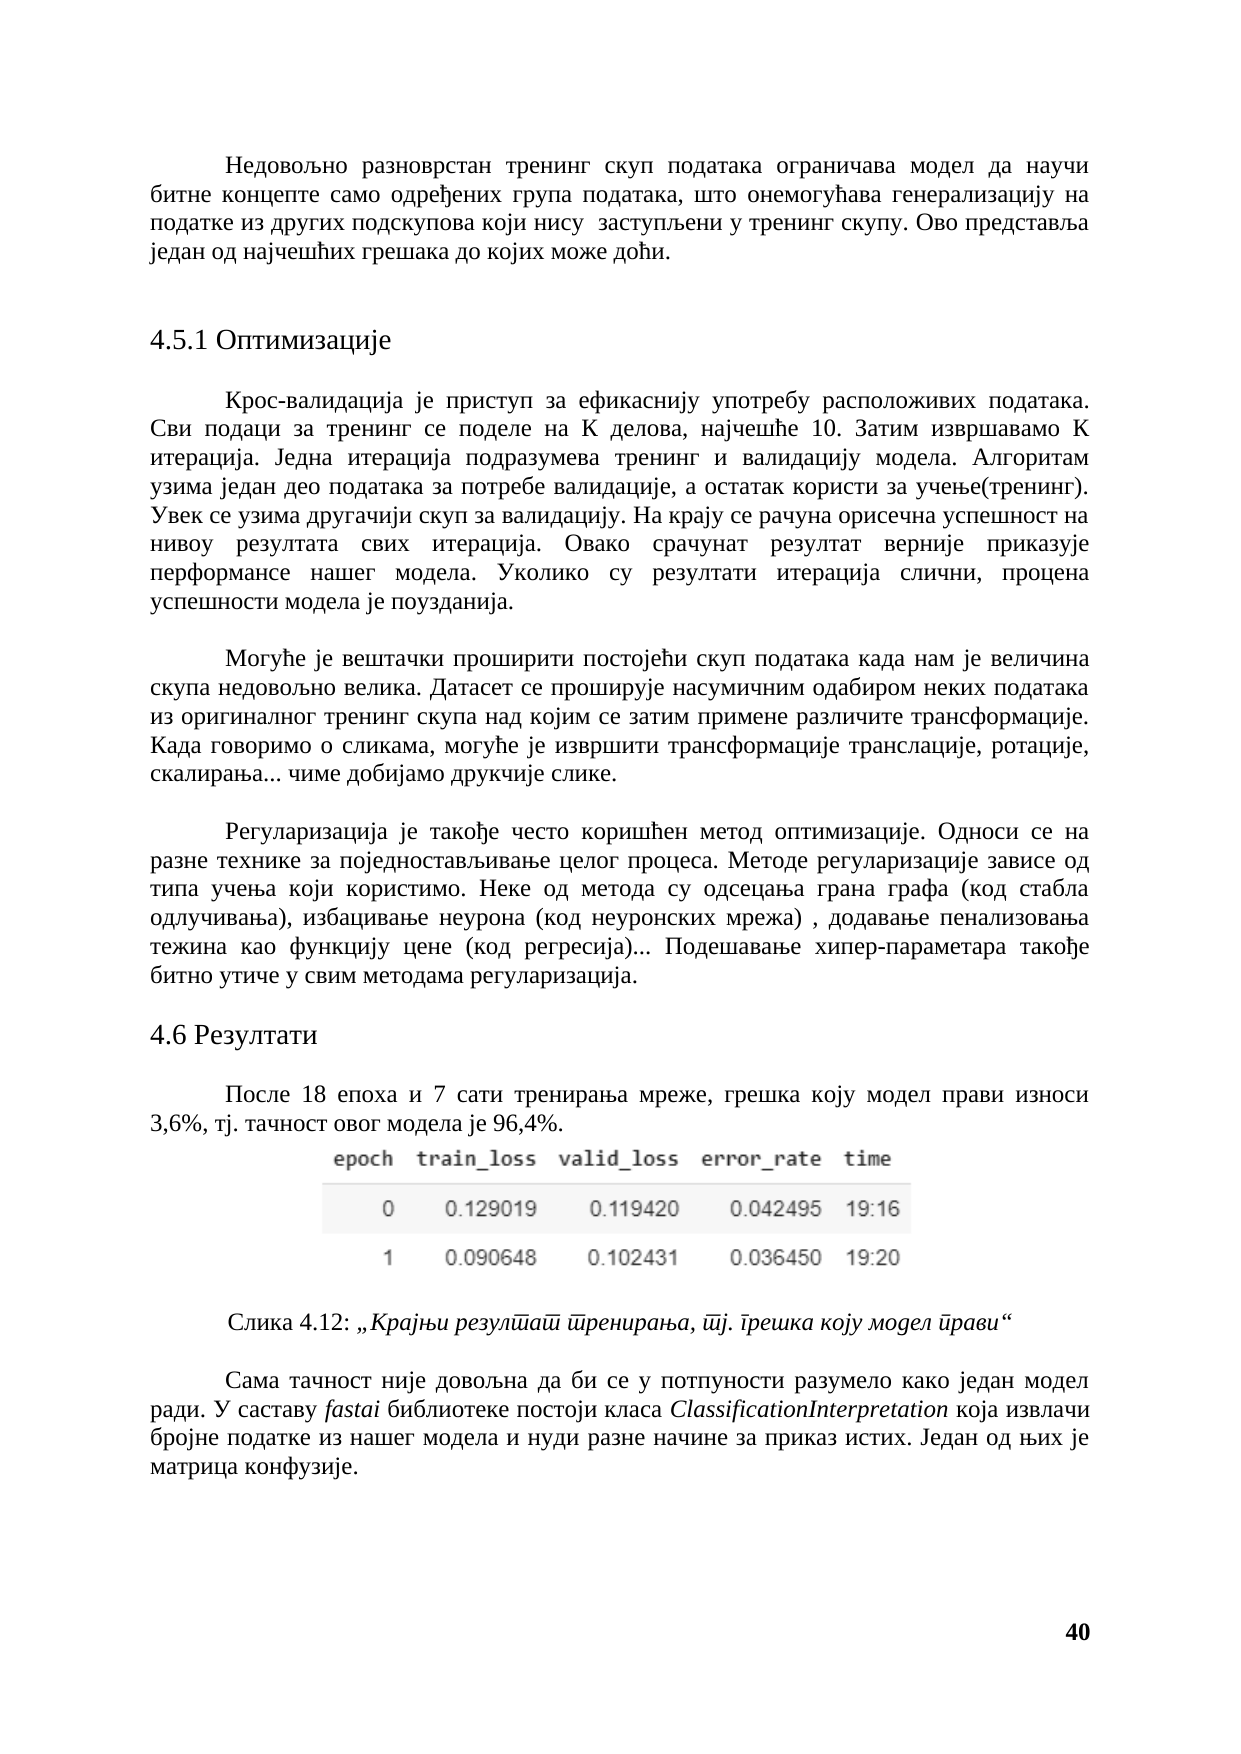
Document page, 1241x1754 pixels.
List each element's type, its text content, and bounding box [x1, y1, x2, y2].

text Могуће је вештачки проширити постојећи скуп података када нам је величина скупа недовољно велика. Датасет се проширује насумичним одабиром неких података из оригиналног тренинг скупа над којим се затим примене различите трансформације. Када говоримо о сликама, могуће је извршити трансформације транслације, ротације, скалирања... чиме добијамо друкчије слике. [150, 643, 1090, 787]
text Регуларизација је такође често коришћен метод оптимизације. Односи се на разне технике за поједностављивање целог процеса. Методе регуларизације зависе од типа учења који користимо. Неке од метода су одсецања грана графа (код стабла одлучивања), избацивање неурона (код неуронских мрежа) , додавање пенализовања тежина као функцију цене (код регресија)... Подешавање хипер-параметара такође битно утиче у свим методама регуларизација. [150, 816, 1090, 988]
text Недовољно разноврстан тренинг скуп података ограничава модел да научи битне концепте само одређених група података, што онемогућава генерализацију на податке из других подскупова који нису заступљени у тренинг скупу. Ово представља један од најчешћих грешака до којих може доћи. [150, 150, 1090, 265]
text 4.6 Резултати [150, 1017, 1090, 1051]
text После 18 епоха и 7 сати тренирања мреже, грешка коју модел прави износи 3,6%, тј. тачност овог модела је 96,4%. [150, 1079, 1090, 1137]
text Крос-валидација је приступ за ефикаснију употребу расположивих података. Сви подаци за тренинг се поделе на К делова, најчешће 10. Затим извршавамо К итерација. Једна итерација подразумева тренинг и валидацију модела. Алгоритам узима један део података за потребе валидације, а остатак користи за учење(тренинг). Увек се узима другачији скуп за валидацију. На крају се рачуна орисечна успешност на нивоу резултата свих итерација. Овако срачунат резултат верније приказује перформансе нашег модела. Уколико су резултати итерација слични, процена успешности модела је поузданија. [150, 385, 1090, 615]
text 4.5.1 Оптимизације [150, 322, 1090, 356]
text Сама тачност није довољна да би се у потпуности разумело како један модел ради. У саставу fastai библиотеке постоји класа ClassificationInterpretation која извлачи бројне податке из нашег модела и нуди разне начине за приказ истих. Један од њих је матрица конфузије. [150, 1365, 1090, 1480]
text Слика 4.12: „Крајњи резултат тренирања, тј. грешка коју модел прави“ [150, 1307, 1090, 1336]
picture [310, 1137, 930, 1308]
